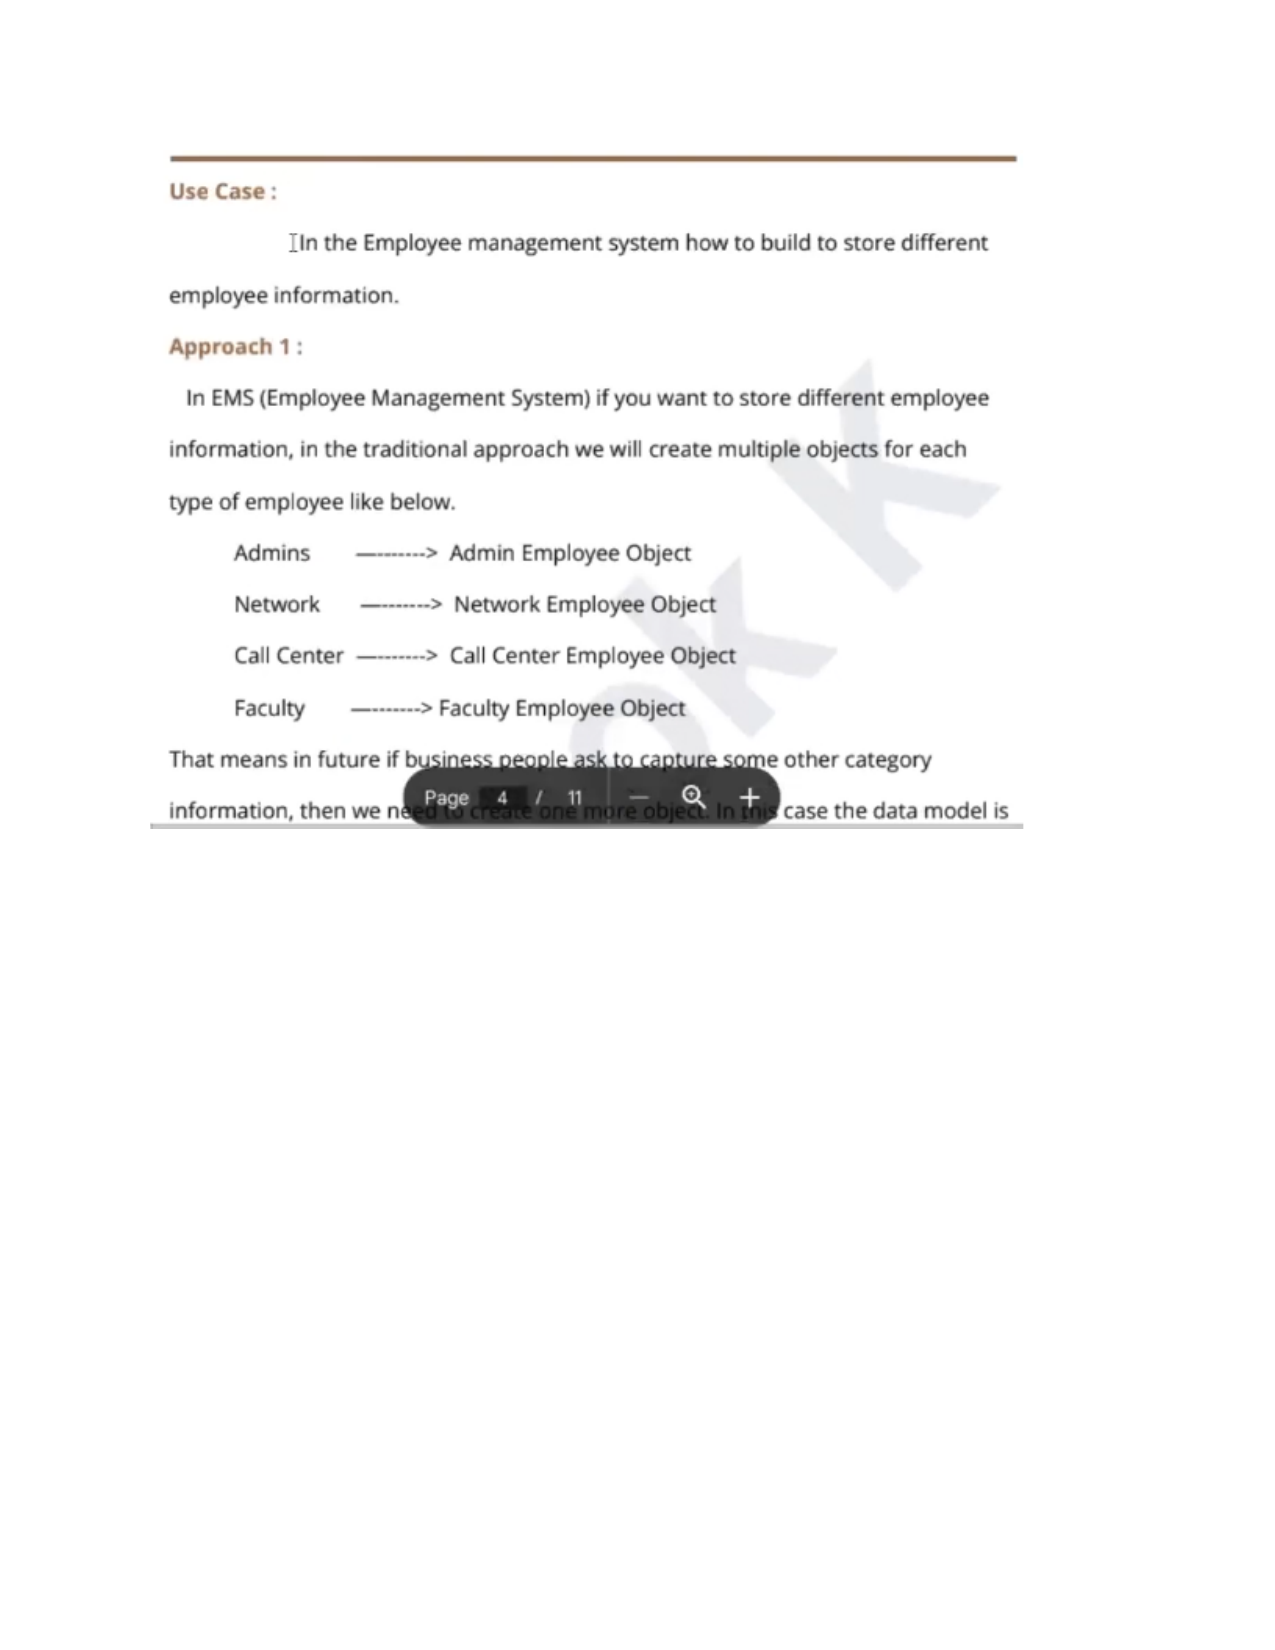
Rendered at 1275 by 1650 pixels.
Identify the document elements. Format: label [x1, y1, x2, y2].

picture [150, 150, 1024, 829]
